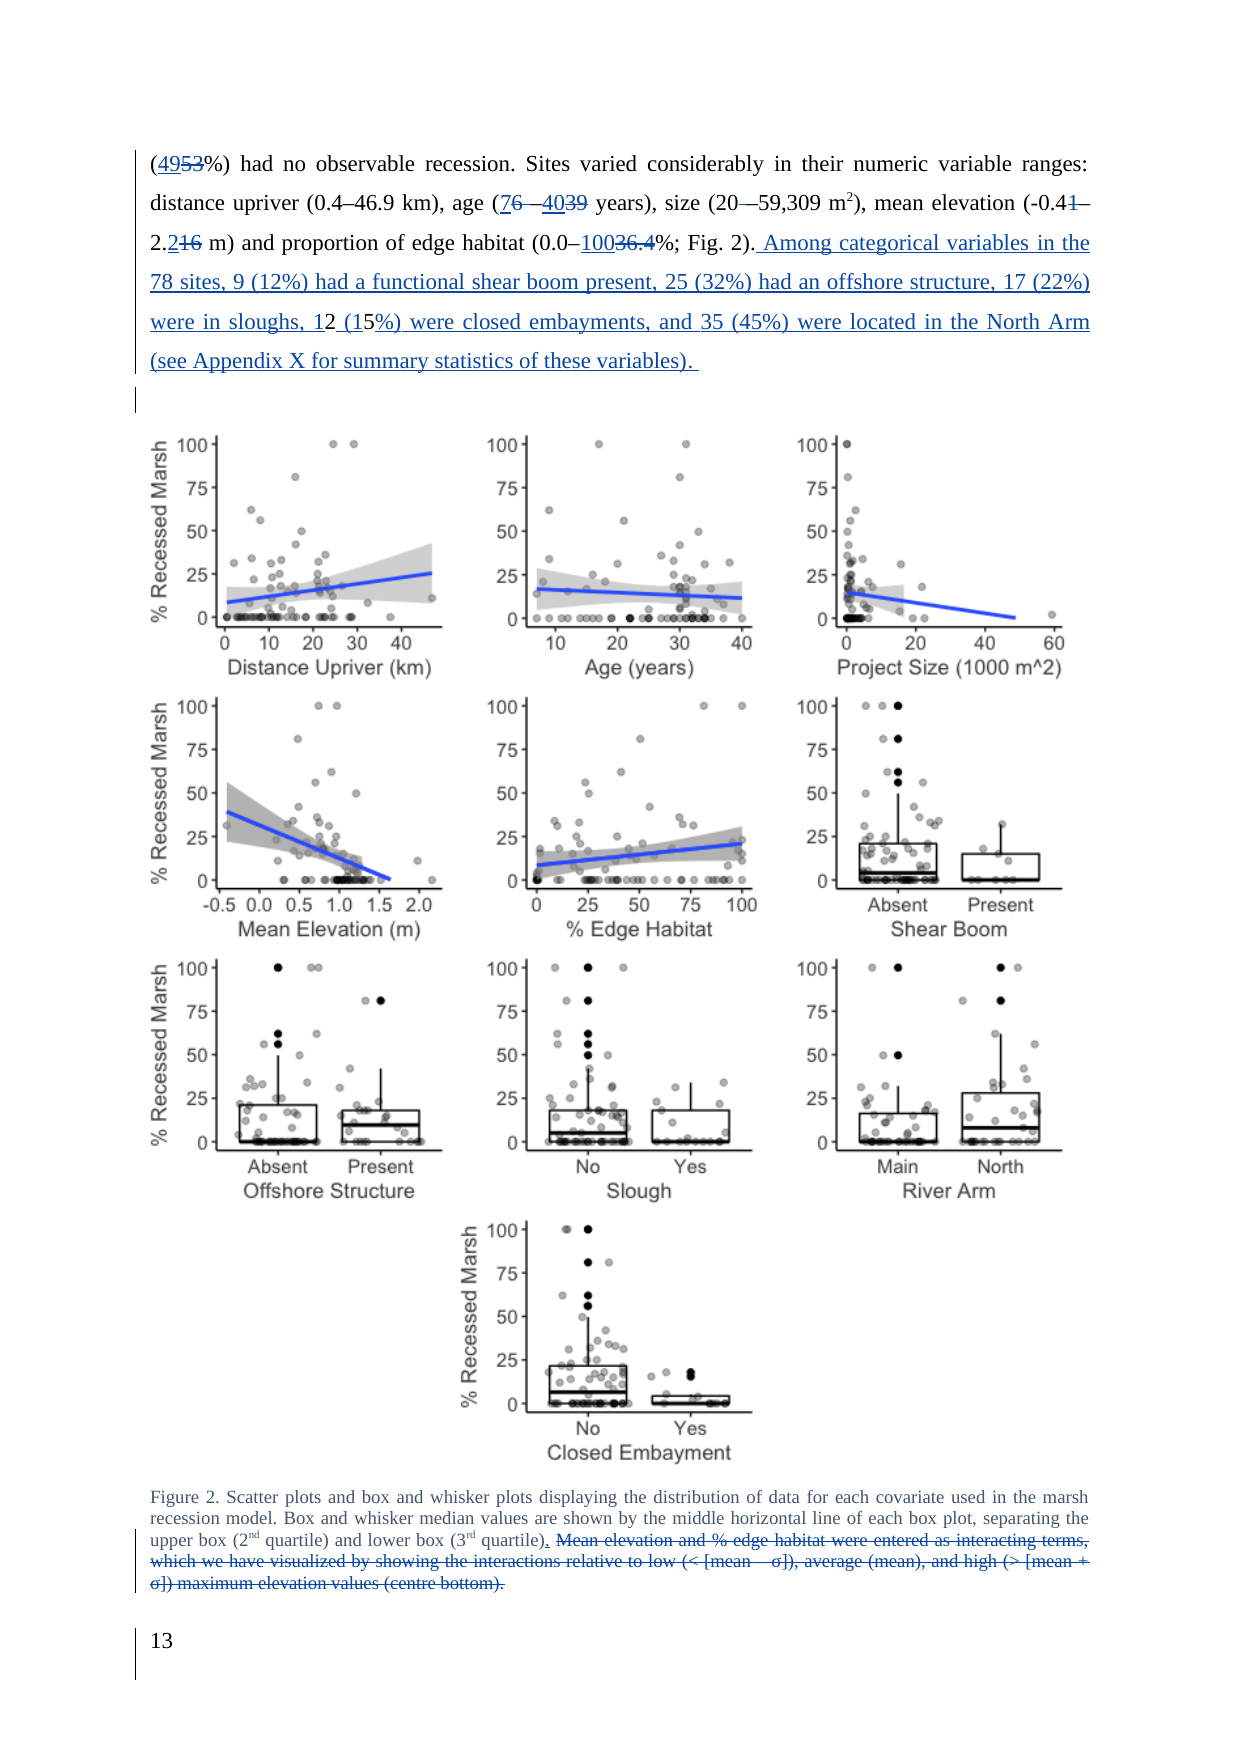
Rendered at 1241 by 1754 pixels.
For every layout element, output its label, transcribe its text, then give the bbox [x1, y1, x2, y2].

picture [142, 426, 1072, 1473]
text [150, 150, 1090, 291]
text Figure 2. Scatter plots and box and whisker plots displaying the distribution of data for each covariate used in the marsh recession model. Box and whisker median values are shown by the middle horizontal line of each box plot, separating the upper box (2nd quartile) and lower box (3rd quartile) [150, 1563, 1090, 1593]
